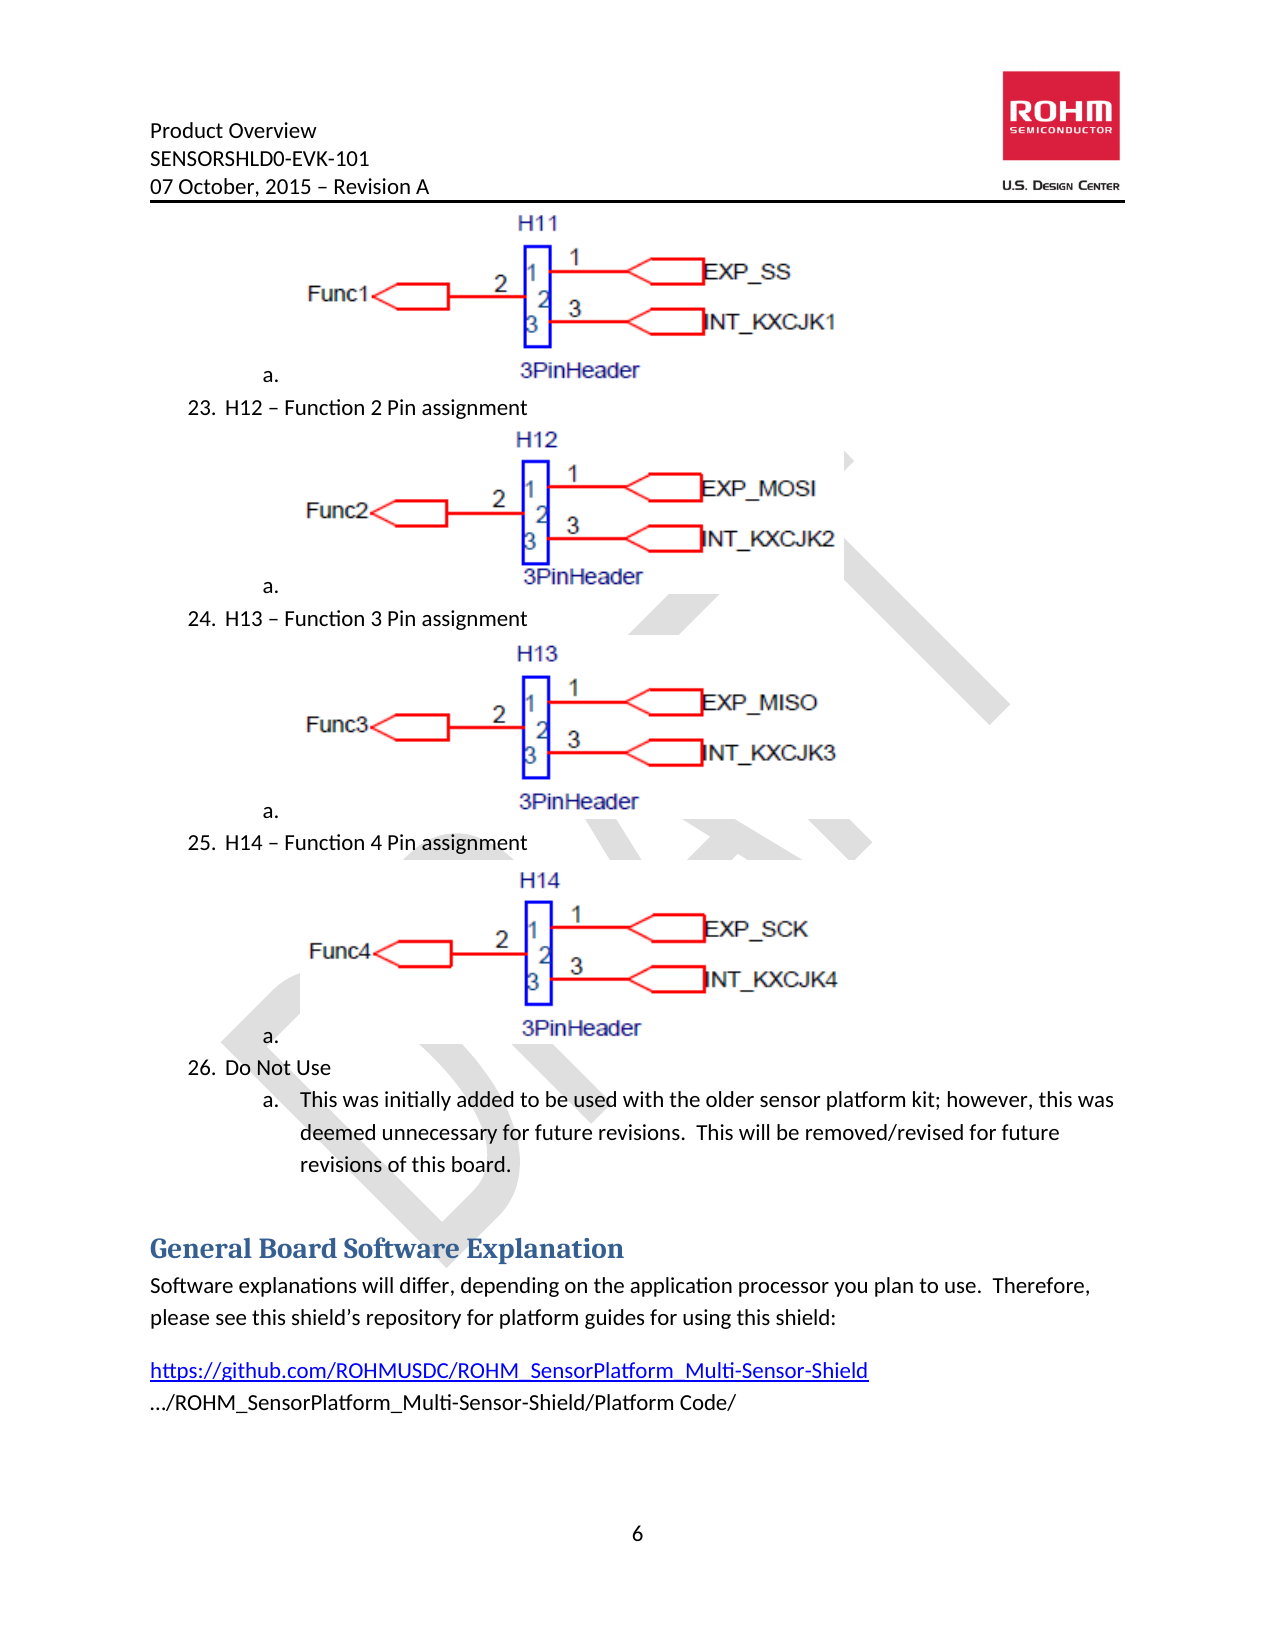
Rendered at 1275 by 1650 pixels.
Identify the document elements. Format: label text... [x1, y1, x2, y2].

text Software explanations will differ, depending on the application processor you plan to use. Therefore, please see this shield’s repository for platform guides for using this shield: [150, 1271, 1125, 1331]
list Do Not Use [187, 1053, 1125, 1081]
list H14 – Function 4 Pin assignment [187, 828, 1125, 857]
text https://github.com/ROHMUSDC/ROHM_SensorPlatform_Multi-Sensor-Shield [150, 1356, 1125, 1384]
text …/ROHM_SensorPlatform_Multi-Sensor-Shield/Platform Code/ [150, 1388, 1125, 1416]
picture [300, 635, 851, 819]
list H12 – Function 2 Pin assignment [187, 393, 1125, 421]
picture [992, 61, 1124, 196]
list H13 – Function 3 Pin assignment [187, 604, 1125, 632]
picture [300, 425, 844, 594]
subtitle General Board Software Explanation [150, 1232, 1125, 1266]
picture [300, 860, 861, 1044]
picture [300, 203, 851, 383]
list This was initially added to be used with the older sensor platform kit; however, this was deemed unnecessary for future revisions. This will be removed/revised for future revisions of this board. [262, 1086, 1125, 1178]
